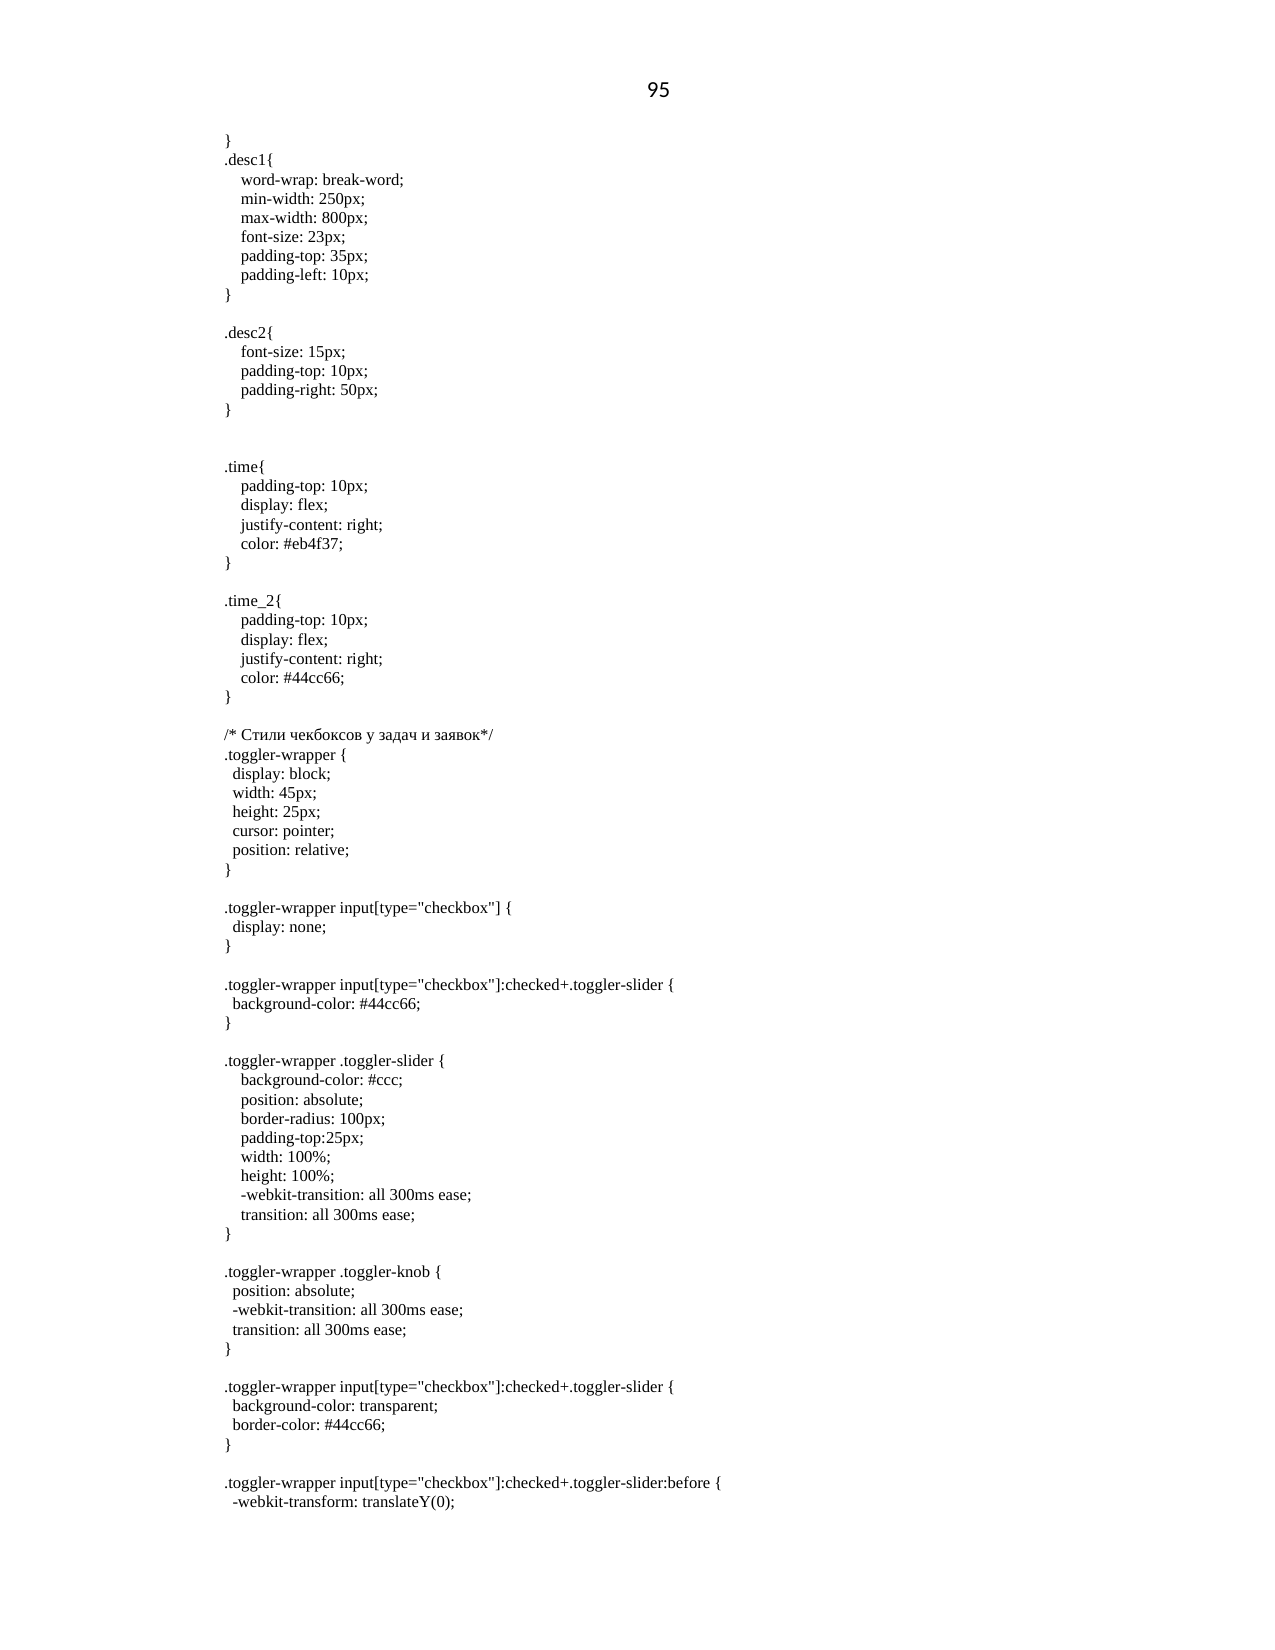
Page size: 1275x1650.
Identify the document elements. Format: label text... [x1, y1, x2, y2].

text padding-top: 10px; [150, 476, 1167, 495]
text border-radius: 100px; [150, 1108, 1167, 1128]
text .toggler-wrapper { [150, 744, 1167, 763]
text min-width: 250px; [150, 188, 1167, 208]
text } [150, 399, 1167, 418]
text display: none; [150, 917, 1167, 936]
text padding-left: 10px; [150, 265, 1167, 284]
text } [150, 131, 1167, 150]
text .toggler-wrapper .toggler-slider { [150, 1051, 1167, 1070]
text color: #44cc66; [150, 668, 1167, 687]
text } [150, 1434, 1167, 1453]
text padding-top: 10px; [150, 361, 1167, 380]
text justify-content: right; [150, 648, 1167, 668]
text height: 100%; [150, 1166, 1167, 1185]
text position: absolute; [150, 1281, 1167, 1300]
text .desc2{ [150, 323, 1167, 342]
text padding-top: 10px; [150, 610, 1167, 629]
text } [150, 553, 1167, 572]
text .toggler-wrapper input[type="checkbox"]:checked+.toggler-slider:before { [150, 1473, 1167, 1492]
text justify-content: right; [150, 514, 1167, 533]
text display: flex; [150, 495, 1167, 514]
text .time_2{ [150, 591, 1167, 610]
text -webkit-transition: all 300ms ease; [150, 1300, 1167, 1319]
text .toggler-wrapper input[type="checkbox"]:checked+.toggler-slider { [150, 1377, 1167, 1396]
text height: 25px; [150, 802, 1167, 821]
text padding-top: 35px; [150, 246, 1167, 265]
text .toggler-wrapper input[type="checkbox"] { [150, 898, 1167, 917]
text -webkit-transform: translateY(0); [150, 1492, 1167, 1511]
text padding-top:25px; [150, 1128, 1167, 1147]
text transition: all 300ms ease; [150, 1319, 1167, 1338]
text .toggler-wrapper .toggler-knob { [150, 1262, 1167, 1281]
text } [150, 859, 1167, 878]
text cursor: pointer; [150, 821, 1167, 840]
text max-width: 800px; [150, 208, 1167, 227]
text font-size: 15px; [150, 342, 1167, 361]
text } [150, 1013, 1167, 1032]
text background-color: transparent; [150, 1396, 1167, 1415]
text word-wrap: break-word; [150, 169, 1167, 188]
text } [150, 1338, 1167, 1358]
text width: 100%; [150, 1147, 1167, 1166]
text background-color: #ccc; [150, 1070, 1167, 1089]
text } [150, 687, 1167, 706]
text } [150, 1223, 1167, 1243]
text /* Стили чекбоксов у задач и заявок*/ [150, 725, 1167, 744]
text } [150, 284, 1167, 303]
text display: flex; [150, 629, 1167, 648]
text .time{ [150, 457, 1167, 476]
text color: #eb4f37; [150, 533, 1167, 553]
text padding-right: 50px; [150, 380, 1167, 399]
text transition: all 300ms ease; [150, 1204, 1167, 1223]
text .toggler-wrapper input[type="checkbox"]:checked+.toggler-slider { [150, 974, 1167, 993]
text display: block; [150, 763, 1167, 783]
text position: absolute; [150, 1089, 1167, 1108]
text background-color: #44cc66; [150, 993, 1167, 1013]
text -webkit-transition: all 300ms ease; [150, 1185, 1167, 1204]
text position: relative; [150, 840, 1167, 859]
text } [150, 936, 1167, 955]
text .desc1{ [150, 150, 1167, 169]
text font-size: 23px; [150, 227, 1167, 246]
text width: 45px; [150, 783, 1167, 802]
text border-color: #44cc66; [150, 1415, 1167, 1434]
